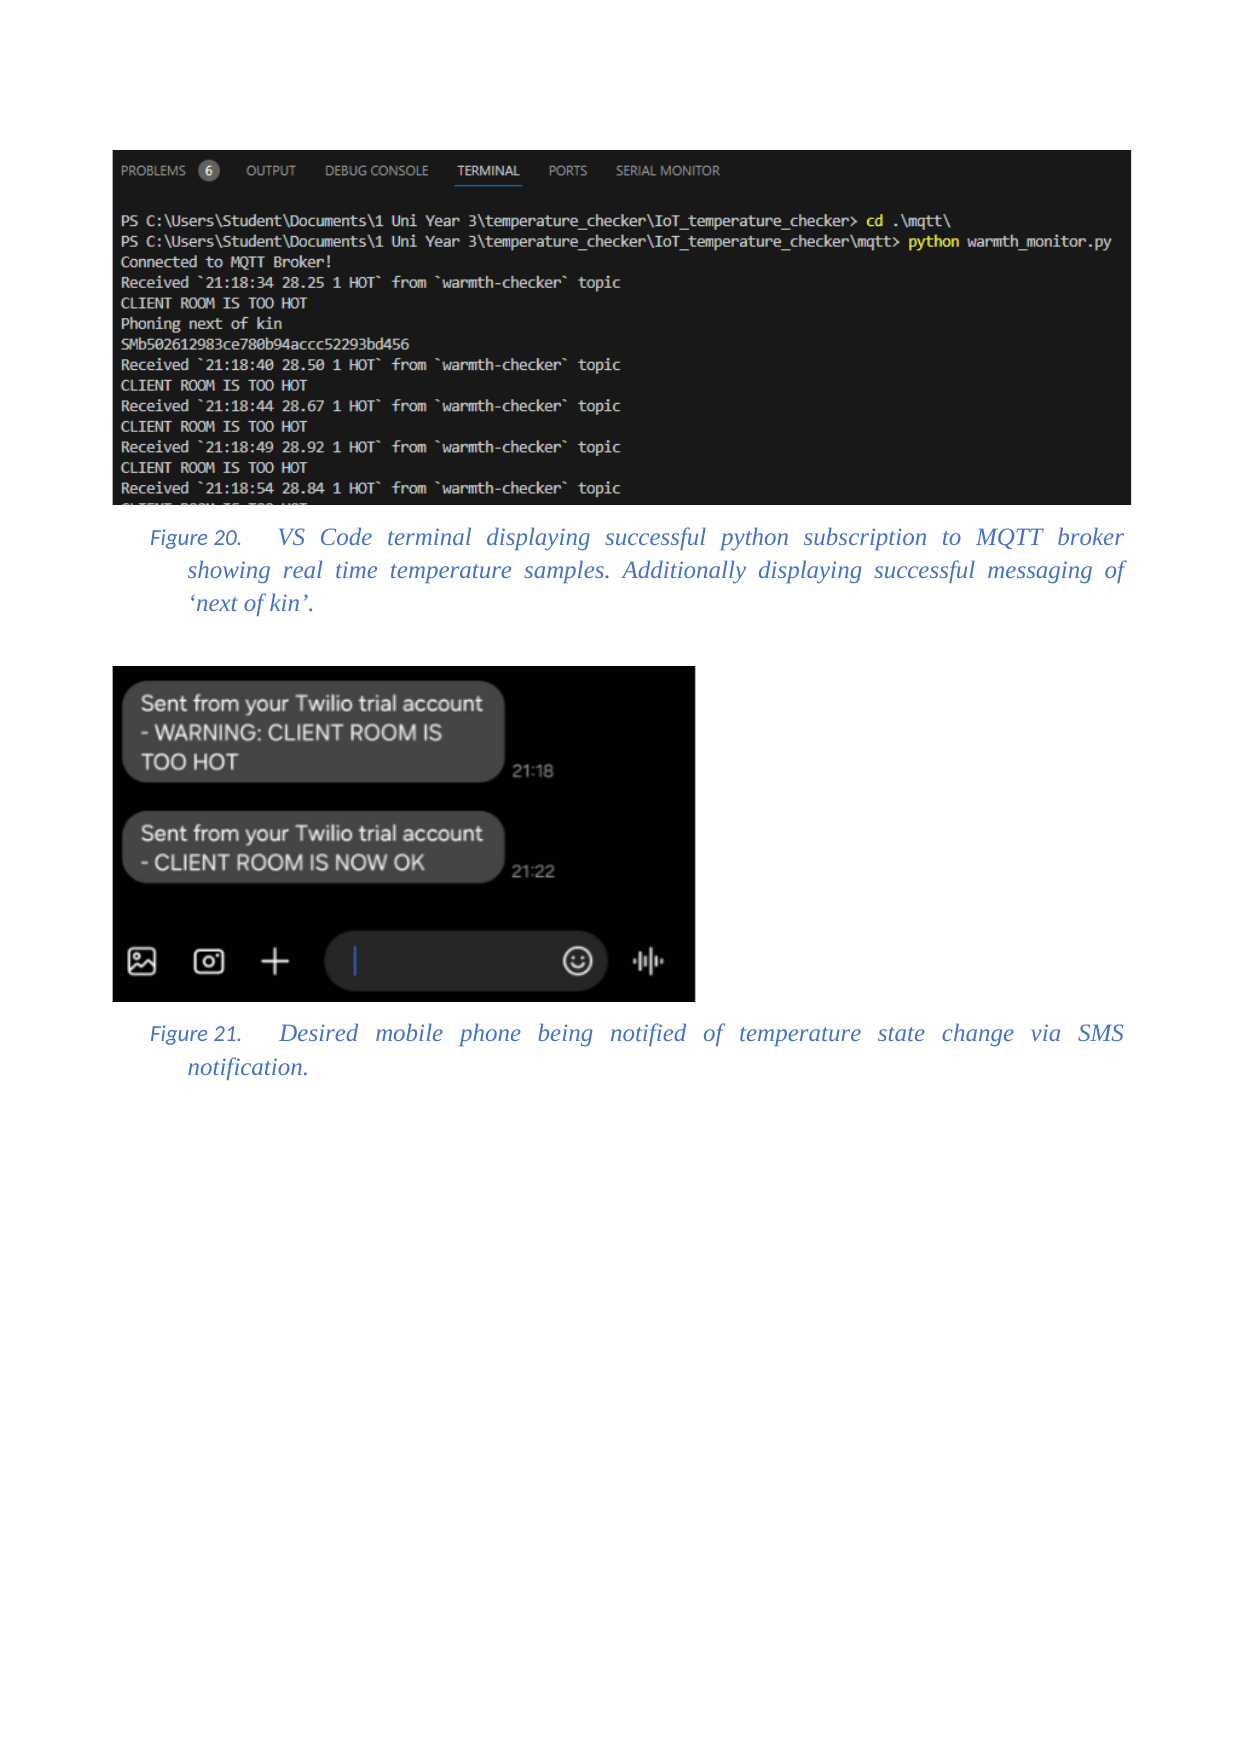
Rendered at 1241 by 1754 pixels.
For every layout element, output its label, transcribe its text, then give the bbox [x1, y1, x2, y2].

list Desired mobile phone being notified of temperature state change via SMS notification. [150, 1018, 1128, 1081]
picture [112, 150, 1132, 505]
picture [112, 666, 696, 1002]
list VS Code terminal displaying successful python subscription to MQTT broker showing real time temperature samples. Additionally displaying successful messaging of ‘next of kin’. [150, 522, 1128, 617]
